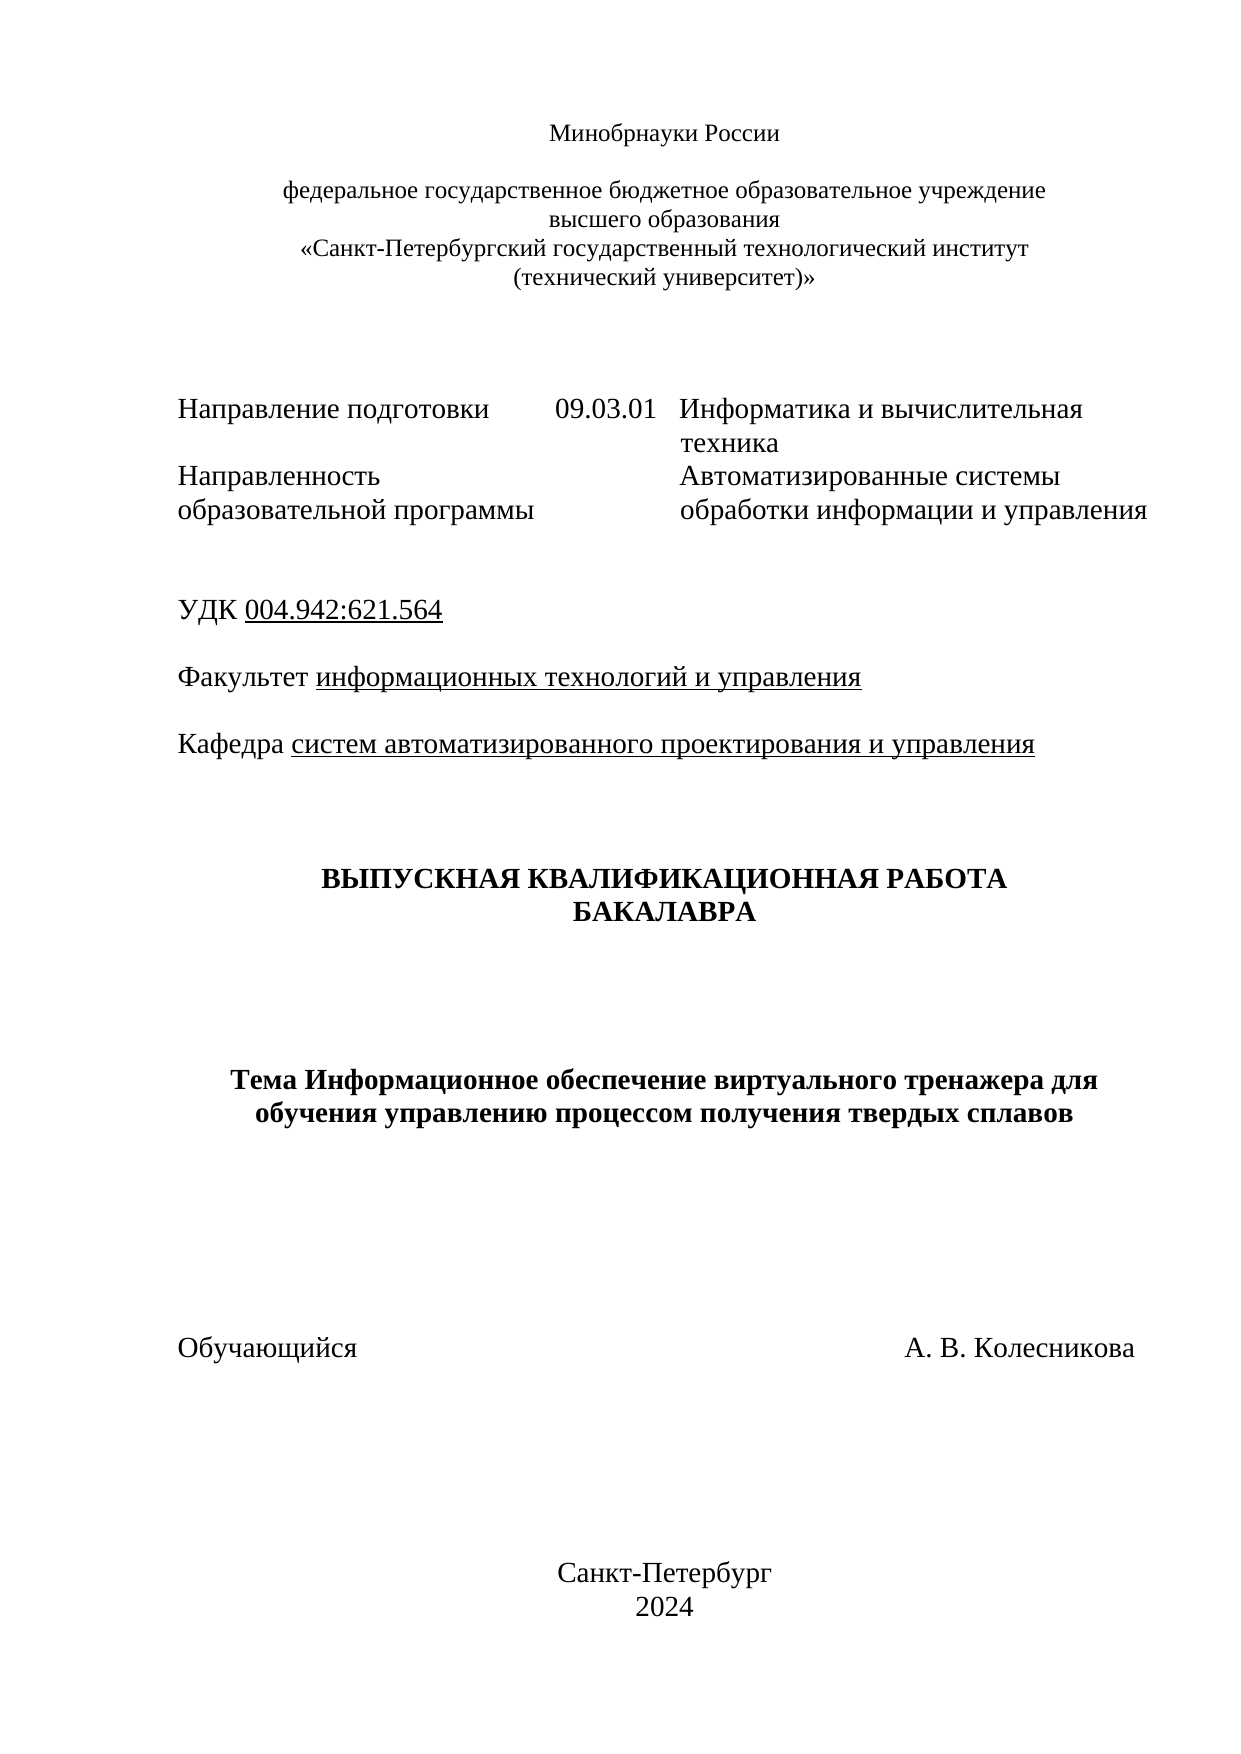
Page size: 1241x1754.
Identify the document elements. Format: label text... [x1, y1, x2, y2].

text Тема Информационное обеспечение виртуального тренажера для обучения управлению процессом получения твердых сплавов [177, 1062, 1152, 1129]
text ВЫПУСКНАЯ КВАЛИФИКАЦИОННАЯ РАБОТА [177, 861, 1152, 894]
text (технический университет)» [177, 262, 1152, 291]
text Санкт-Петербург [177, 1556, 1152, 1589]
text Обучающийся А. В. Колесникова [177, 1330, 1152, 1364]
text образовательной программы обработки информации и управления [177, 492, 1152, 525]
text высшего образования [177, 204, 1152, 233]
text Кафедра систем автоматизированного проектирования и управления [177, 727, 1152, 760]
text 2024 [177, 1589, 1152, 1623]
text УДК 004.942:621.564 [177, 592, 1152, 626]
text Факультет информационных технологий и управления [177, 659, 1152, 693]
text БАКАЛАВРА [177, 894, 1152, 928]
text «Санкт-Петербургский государственный технологический институт [177, 233, 1152, 262]
text Минобрнауки России [177, 118, 1152, 147]
text Направление подготовки 09.03.01 Информатика и вычислительная [177, 391, 1152, 425]
text федеральное государственное бюджетное образовательное учреждение [177, 176, 1152, 204]
text техника [177, 425, 1152, 458]
text Направленность Автоматизированные системы [177, 458, 1152, 492]
